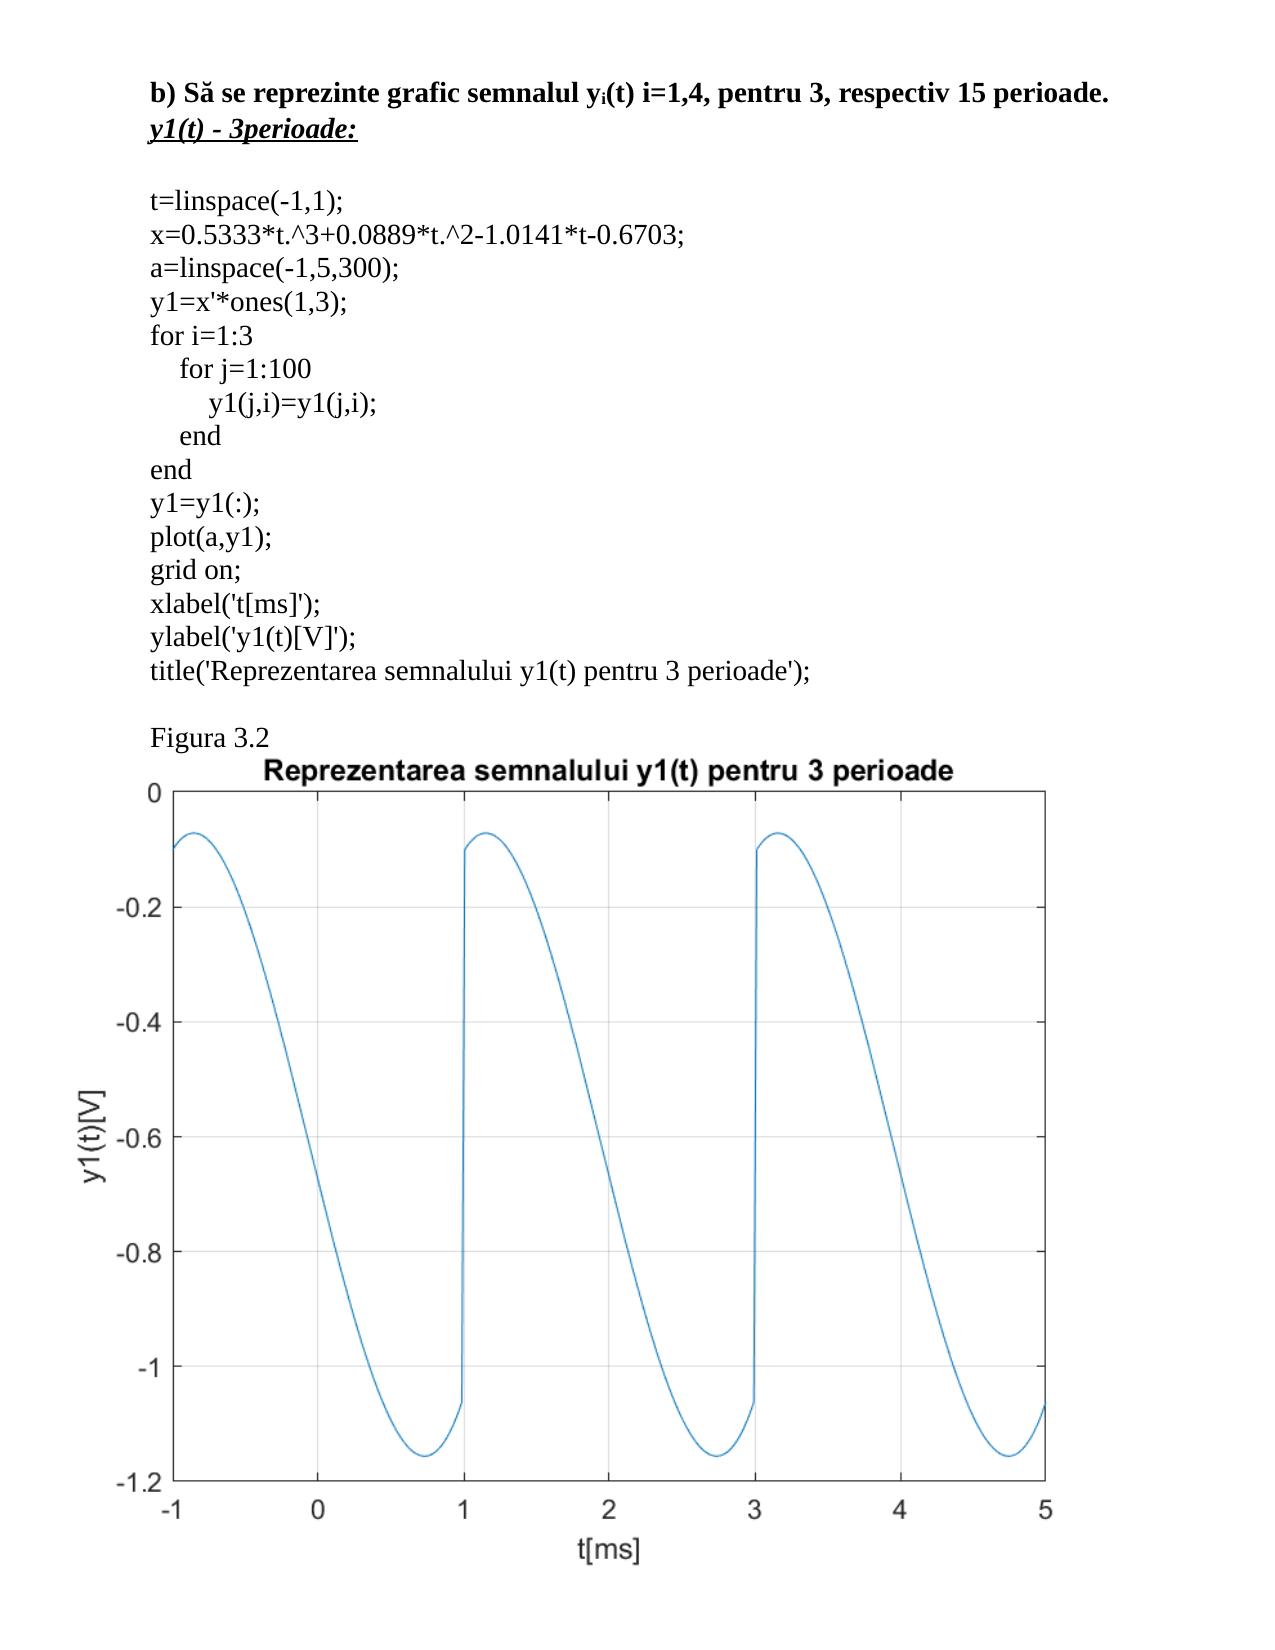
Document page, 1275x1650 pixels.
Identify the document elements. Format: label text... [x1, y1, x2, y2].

text for i=1:3 [150, 318, 1200, 351]
text end [150, 418, 1200, 452]
text grid on; [150, 552, 1200, 586]
text b) Să se reprezinte grafic semnalul yi(t) i=1,4, pentru 3, respectiv 15 perioade. [75, 75, 1200, 108]
text for j=1:100 [150, 351, 1200, 385]
text y1=x'*ones(1,3); [150, 284, 1200, 318]
text a=linspace(-1,5,300); [150, 251, 1200, 284]
text y1(j,i)=y1(j,i); [150, 385, 1200, 418]
picture [75, 756, 1055, 1568]
text Figura 3.2 [75, 720, 1200, 754]
text y1(t) - 3perioade: [75, 111, 1200, 145]
text x=0.5333*t.^3+0.0889*t.^2-1.0141*t-0.6703; [150, 217, 1200, 251]
text t=linspace(-1,1); [75, 183, 1200, 217]
text ylabel('y1(t)[V]'); [150, 619, 1200, 653]
text y1=y1(:); [150, 485, 1200, 519]
text title('Reprezentarea semnalului y1(t) pentru 3 perioade'); [150, 653, 1200, 687]
text end [150, 452, 1200, 485]
text plot(a,y1); [150, 519, 1200, 552]
text xlabel('t[ms]'); [150, 586, 1200, 619]
